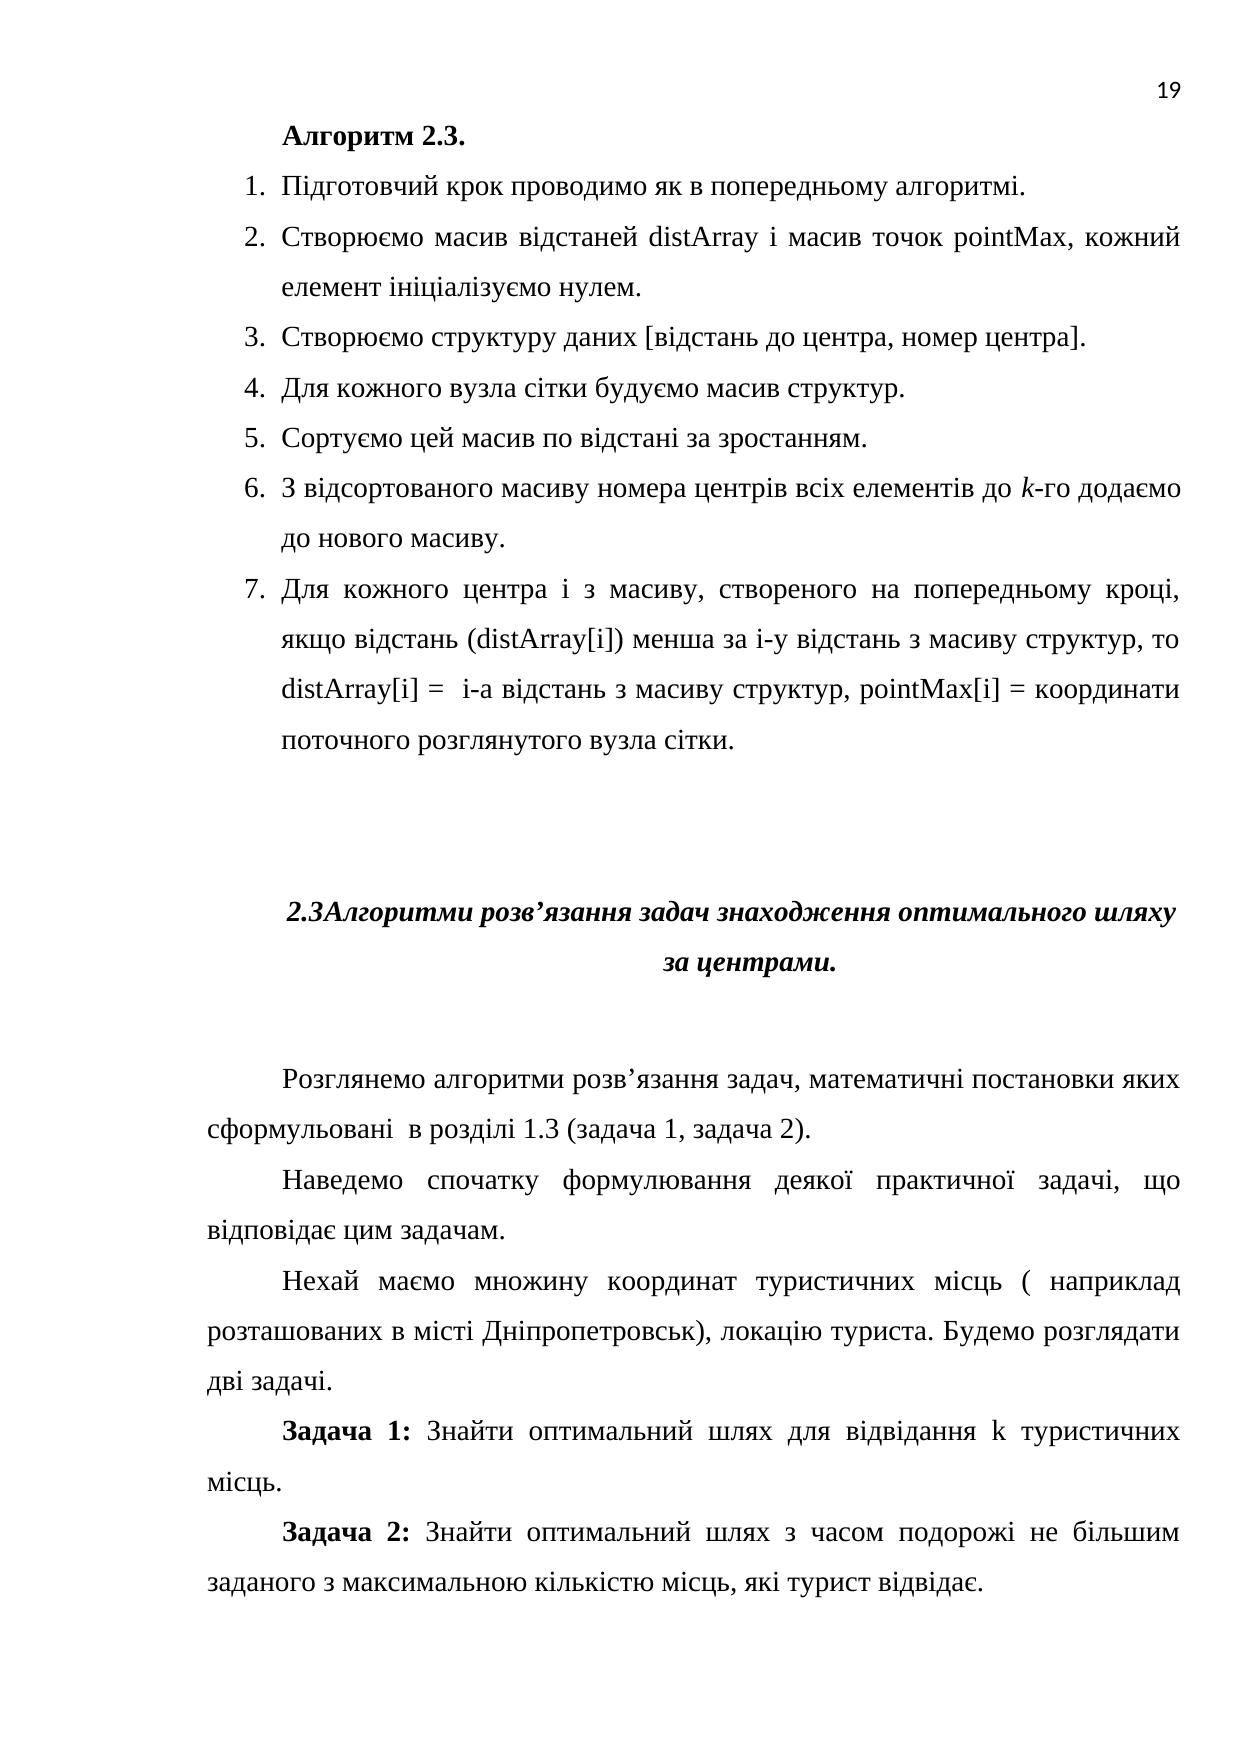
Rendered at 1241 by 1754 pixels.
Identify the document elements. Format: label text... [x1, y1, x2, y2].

text Розглянемо алгоритми розв’язання задач, математичні постановки яких сформульовані в розділі 1.3 (задача 1, задача 2). [207, 1061, 1181, 1145]
text Задача 2: Знайти оптимальний шлях з часом подорожі не більшим заданого з максимальною кількістю місць, які турист відвідає. [207, 1514, 1181, 1598]
list Створюємо масив відстаней distArray і масив точок pointMax, кожний елемент ініціалізуємо нулем. [244, 219, 1181, 303]
subtitle Алгоритми розв’язання задач знаходження оптимального шляху за центрами. [282, 894, 1181, 977]
list З відсортованого масиву номера центрів всіх елементів до k-го додаємо до нового масиву. [244, 470, 1181, 554]
list Створюємо структуру даних [відстань до центра, номер центра]. [244, 319, 1181, 353]
text Задача 1: Знайти оптимальний шлях для відвідання k туристичних місць. [207, 1413, 1181, 1497]
list Для кожного центра і з масиву, створеного на попередньому кроці, якщо відстань (distArray[i]) менша за і-у відстань з масиву структур, то distArray[i] = і-a відстань з масиву структур, pointMax[i] = координати поточного розглянутого вузла сітки. [244, 571, 1181, 755]
list Підготовчий крок проводимо як в попередньому алгоритмі. [244, 168, 1181, 202]
list Сортуємо цей масив по відстані за зростанням. [244, 420, 1181, 453]
list Для кожного вузла сітки будуємо масив структур. [244, 370, 1181, 403]
text Алгоритм 2.3. [207, 118, 1181, 152]
text Нехай маємо множину координат туристичних місць ( наприклад розташованих в місті Дніпропетровськ), локацію туриста. Будемо розглядати дві задачі. [207, 1263, 1181, 1397]
text Наведемо спочатку формулювання деякої практичної задачі, що відповідає цим задачам. [207, 1162, 1181, 1246]
